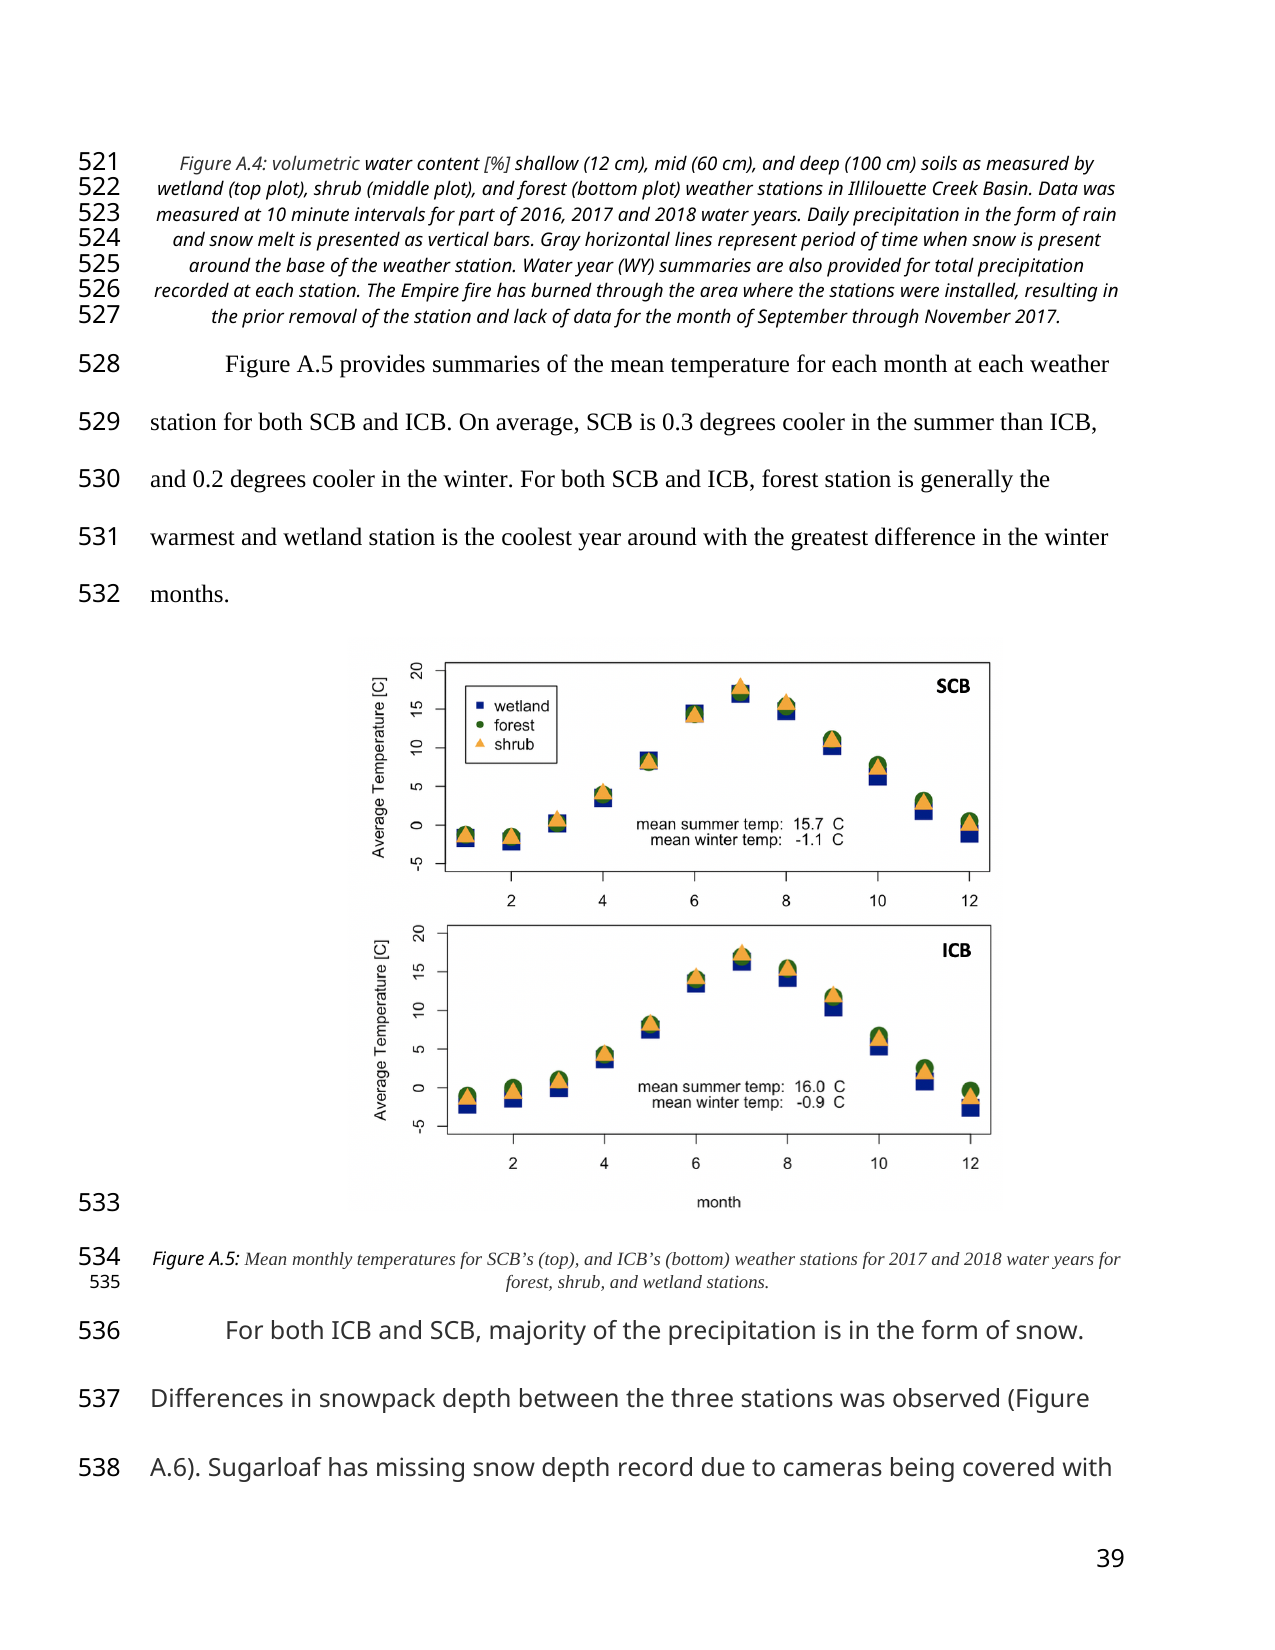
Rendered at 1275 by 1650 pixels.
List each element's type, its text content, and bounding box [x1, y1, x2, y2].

text Figure A.4: volumetric water content [%] shallow (12 cm), mid (60 cm), and deep (100 cm) soils as measured by wetland (top plot), shrub (middle plot), and forest (bottom plot) weather stations in Illilouette Creek Basin. Data was measured at 10 minute intervals for part of 2016, 2017 and 2018 water years. Daily precipitation in the form of rain and snow melt is presented as vertical bars. Gray horizontal lines represent period of time when snow is present around the base of the weather station. Water year (WY) summaries are also provided for total precipitation recorded at each station. The Empire fire has burned through the area where the stations were installed, resulting in the prior removal of the station and lack of data for the month of September through November 2017. [150, 150, 1125, 329]
picture [347, 637, 1003, 1211]
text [150, 1313, 1125, 1483]
text Figure A.5: Mean monthly temperatures for SCB’s (top), and ICB’s (bottom) weather stations for 2017 and 2018 water years for forest, shrub, and wetland stations. [150, 1245, 1125, 1292]
text Figure A.5 provides summaries of the mean temperature for each month at each weather station for both SCB and ICB. On average, SCB is 0.3 degrees cooler in the summer than ICB, and 0.2 degrees cooler in the winter. For both SCB and ICB, forest station is generally the warmest and wetland station is the coolest year around with the greatest difference in the winter months. [150, 349, 1125, 608]
